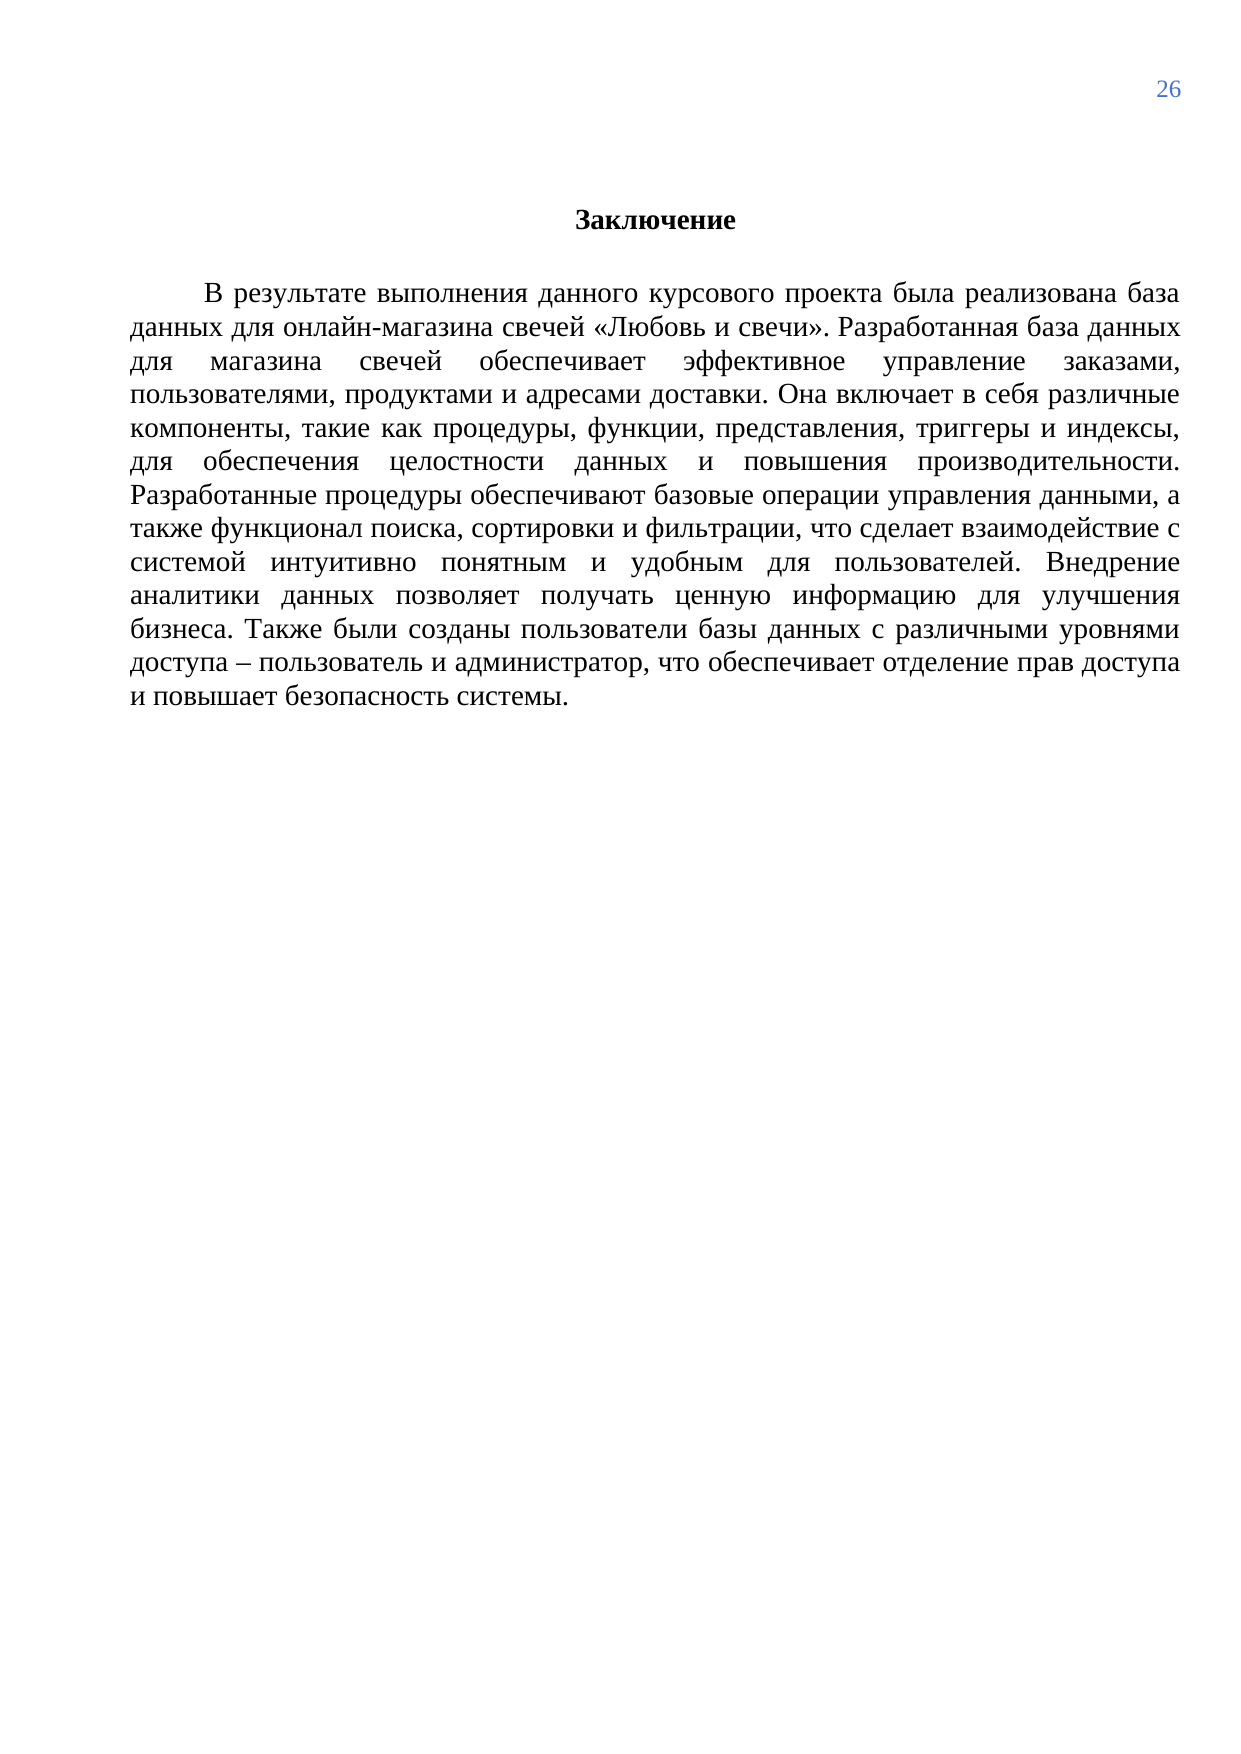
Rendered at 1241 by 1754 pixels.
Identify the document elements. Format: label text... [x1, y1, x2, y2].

text В результате выполнения данного курсового проекта была реализована база данных для онлайн-магазина свечей «Любовь и свечи». Разработанная база данных для магазина свечей обеспечивает эффективное управление заказами, пользователями, продуктами и адресами доставки. Она включает в себя различные компоненты, такие как процедуры, функции, представления, триггеры и индексы, для обеспечения целостности данных и повышения производительности. Разработанные процедуры обеспечивают базовые операции управления данными, а также функционал поиска, сортировки и фильтрации, что сделает взаимодействие с системой интуитивно понятным и удобным для пользователей. Внедрение аналитики данных позволяет получать ценную информацию для улучшения бизнеса. Также были созданы пользователи базы данных с различными уровнями доступа – пользователь и администратор, что обеспечивает отделение прав доступа и повышает безопасность системы. [130, 276, 1181, 712]
subtitle Заключение [130, 202, 1181, 235]
